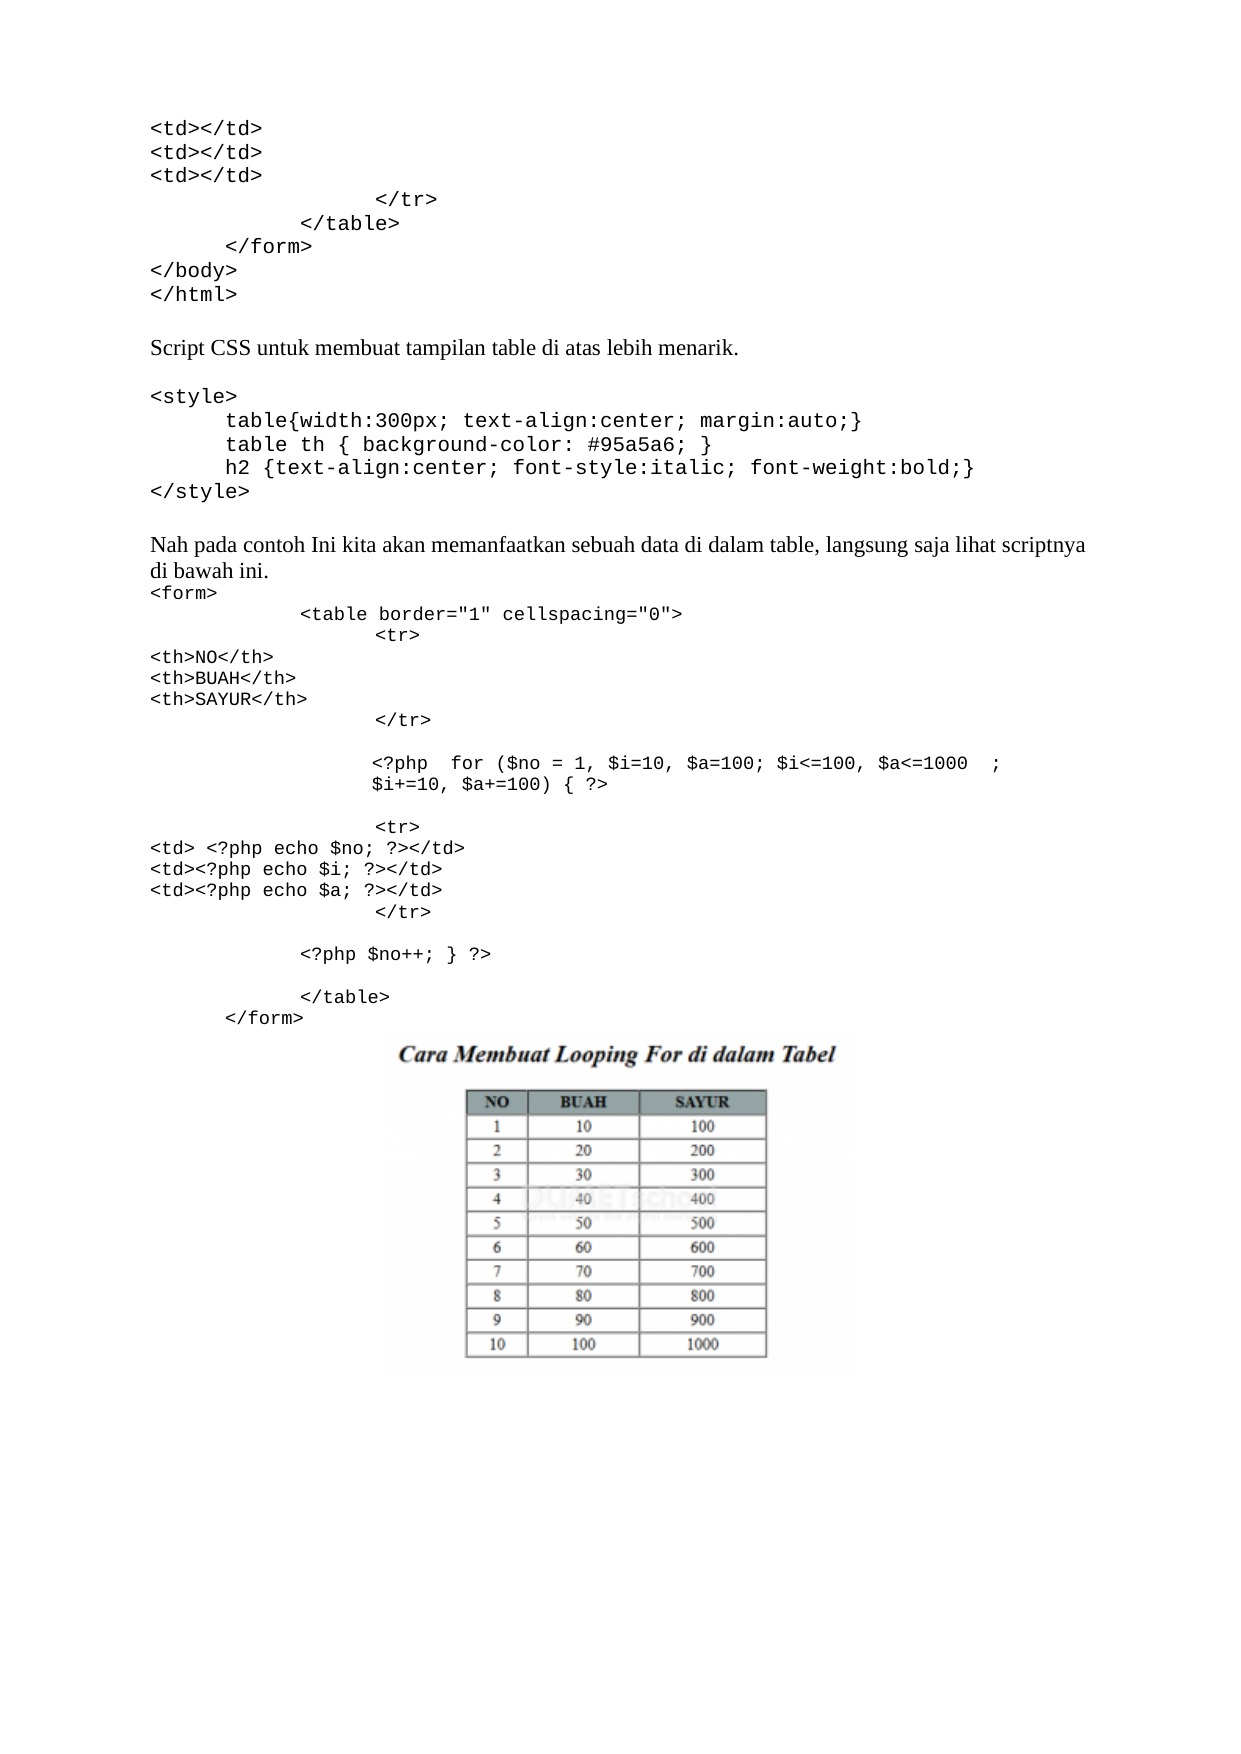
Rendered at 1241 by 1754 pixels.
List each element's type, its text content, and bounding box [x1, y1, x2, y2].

text <tr> [150, 626, 1090, 647]
text Nah pada contoh Ini kita akan memanfaatkan sebuah data di dalam table, langsung saja lihat scriptnya di bawah ini. [150, 531, 1090, 584]
text <td></td> [150, 118, 1090, 142]
text </tr> [150, 711, 1090, 732]
text <?php $no++; } ?> [150, 945, 1090, 966]
text <th>NO</th> [150, 647, 1090, 669]
text </table> [150, 213, 1090, 236]
text <table border="1" cellspacing="0"> [150, 605, 1090, 626]
text h2 {text-align:center; font-style:italic; font-weight:bold;} [150, 457, 1090, 481]
text <?php for ($no = 1, $i=10, $a=100; $i<=100, $a<=1000 ; $i+=10, $a+=100) { ?> [372, 754, 1090, 796]
text </table> [150, 987, 1090, 1009]
text </form> [150, 236, 1090, 260]
text <tr> [150, 817, 1090, 839]
text <style> [150, 386, 1090, 410]
text </form> [150, 1009, 1090, 1030]
text table{width:300px; text-align:center; margin:auto;} [150, 410, 1090, 434]
text <th>BUAH</th> [150, 669, 1090, 690]
text </body> [150, 260, 1090, 284]
text </style> [150, 481, 1090, 504]
text <form> [150, 584, 1090, 605]
text <td><?php echo $a; ?></td> [150, 881, 1090, 902]
text Script CSS untuk membuat tampilan table di atas lebih menarik. [150, 334, 1090, 360]
text <td><?php echo $i; ?></td> [150, 860, 1090, 881]
text </tr> [150, 189, 1090, 213]
text <td> <?php echo $no; ?></td> [150, 839, 1090, 860]
text table th { background-color: #95a5a6; } [150, 434, 1090, 457]
text <td></td> [150, 142, 1090, 165]
text </tr> [150, 902, 1090, 924]
text <th>SAYUR</th> [150, 690, 1090, 711]
text </html> [150, 284, 1090, 307]
picture [385, 1030, 855, 1377]
text <td></td> [150, 165, 1090, 189]
